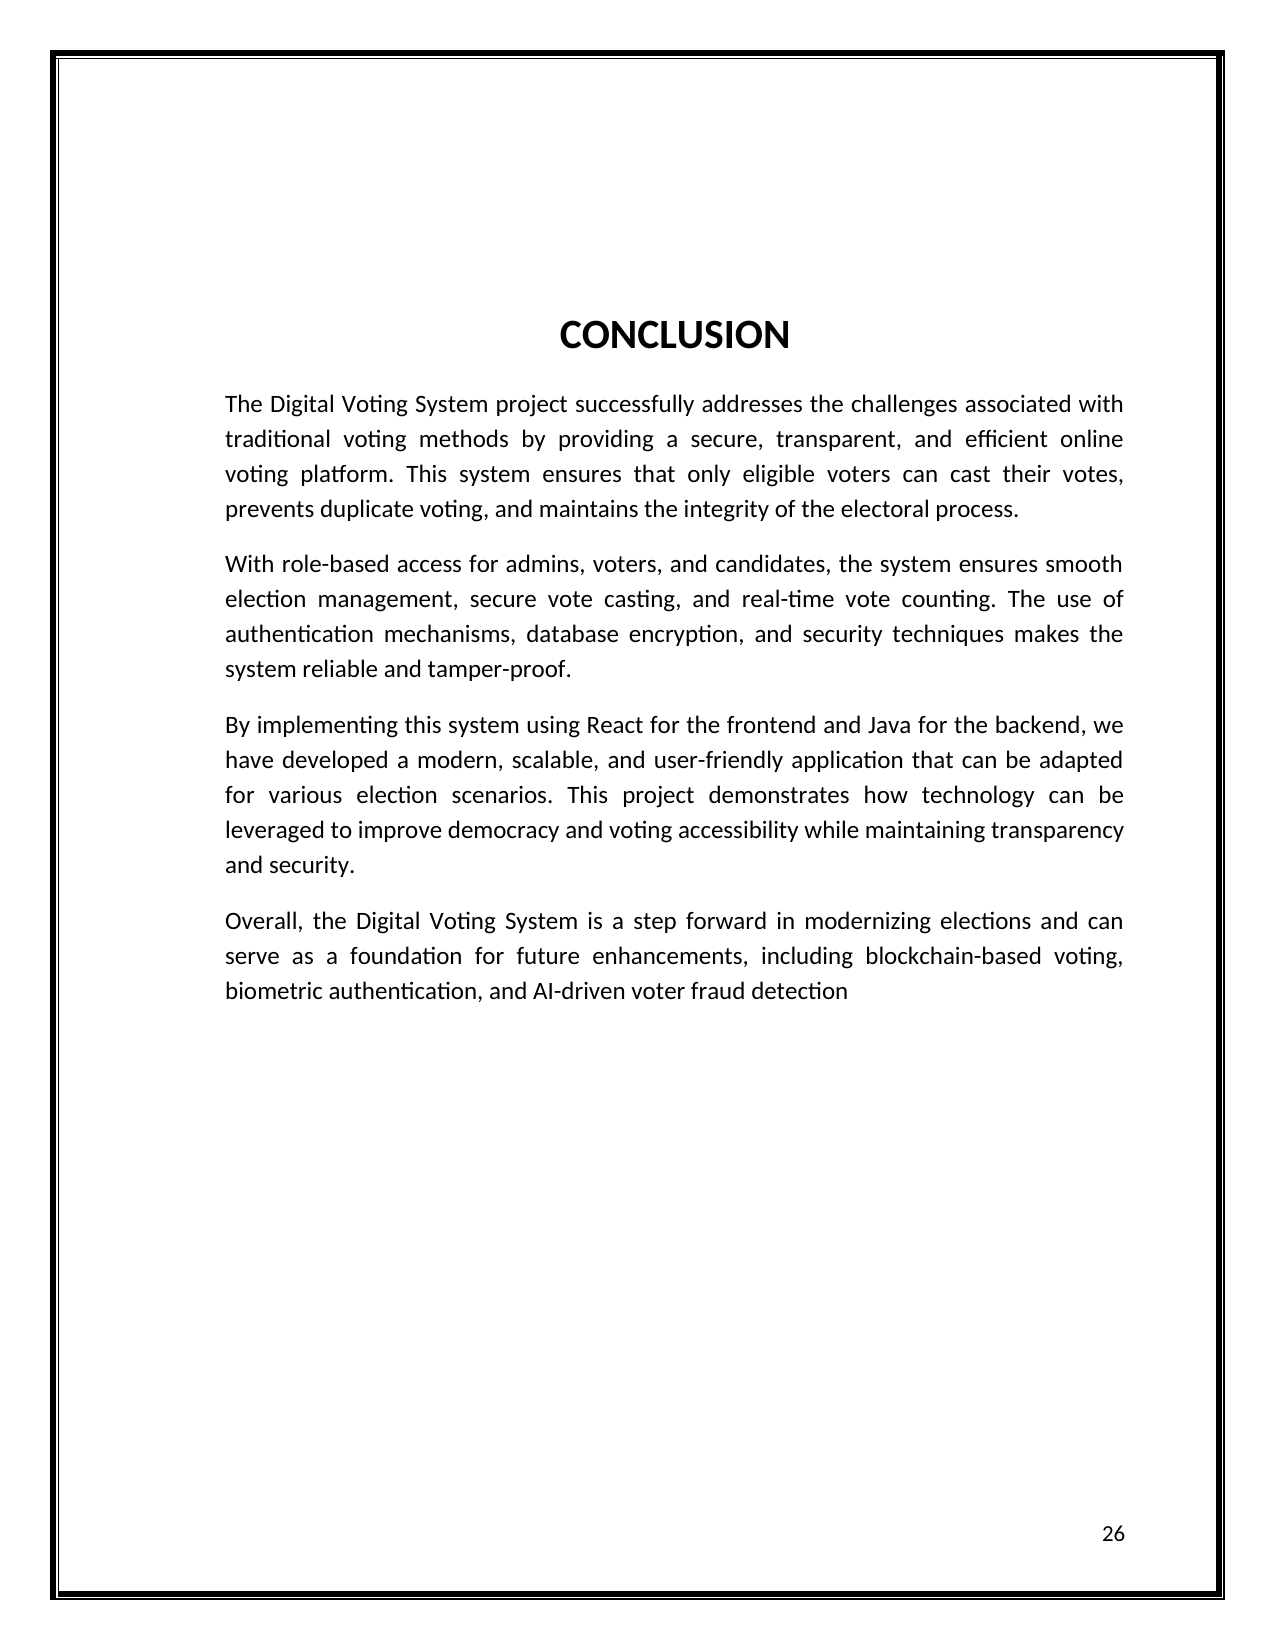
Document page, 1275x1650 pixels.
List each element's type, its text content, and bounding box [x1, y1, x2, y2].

text Overall, the Digital Voting System is a step forward in modernizing elections and can serve as a foundation for future enhancements, including blockchain-based voting, biometric authentication, and AI-driven voter fraud detection [225, 905, 1125, 1006]
text The Digital Voting System project successfully addresses the challenges associated with traditional voting methods by providing a secure, transparent, and efficient online voting platform. This system ensures that only eligible voters can cast their votes, prevents duplicate voting, and maintains the integrity of the electoral process. [225, 388, 1125, 523]
text With role-based access for admins, voters, and candidates, the system ensures smooth election management, secure vote casting, and real-time vote counting. The use of authentication mechanisms, database encryption, and security techniques makes the system reliable and tamper-proof. [225, 549, 1125, 684]
text By implementing this system using React for the frontend and Java for the backend, we have developed a modern, scalable, and user-friendly application that can be adapted for various election scenarios. This project demonstrates how technology can be leveraged to improve democracy and voting accessibility while maintaining transparency and security. [225, 709, 1125, 880]
text CONCLUSION [225, 308, 1125, 359]
